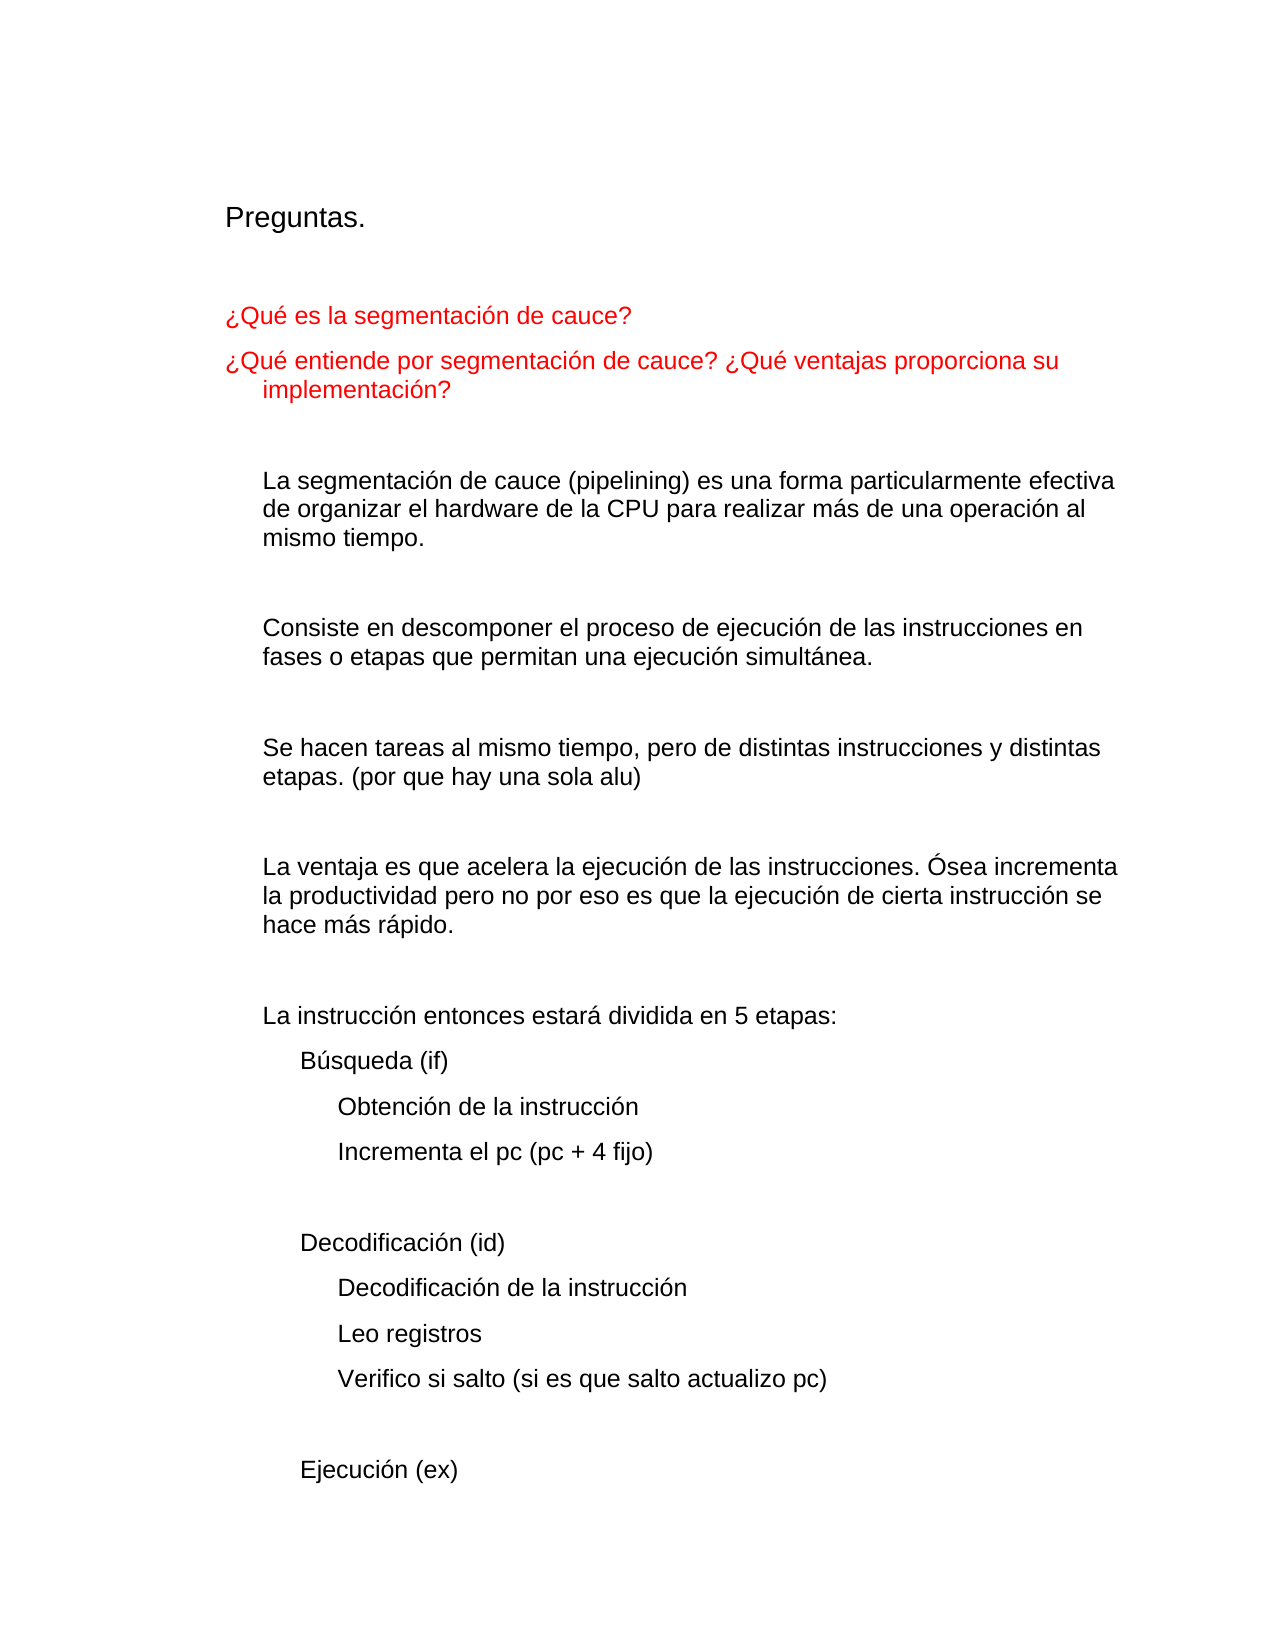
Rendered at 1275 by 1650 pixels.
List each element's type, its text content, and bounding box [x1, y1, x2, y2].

text ¿Qué entiende por segmentación de cauce? ¿Qué ventajas proporciona su implementación? [225, 346, 1125, 403]
text Obtención de la instrucción [337, 1092, 1125, 1120]
text Búsqueda (if) [300, 1046, 1125, 1075]
text Decodificación (id) [300, 1228, 1125, 1257]
text ¿Qué es la segmentación de cauce? [225, 301, 1125, 329]
text La instrucción entonces estará dividida en 5 etapas: [262, 1001, 1125, 1029]
text Ejecución (ex) [300, 1455, 1125, 1484]
text Decodificación de la instrucción [337, 1273, 1125, 1302]
text Leo registros [337, 1319, 1125, 1347]
text Preguntas. [225, 200, 1125, 234]
text La ventaja es que acelera la ejecución de las instrucciones. Ósea incrementa la productividad pero no por eso es que la ejecución de cierta instrucción se hace más rápido. [262, 852, 1125, 939]
text Se hacen tareas al mismo tiempo, pero de distintas instrucciones y distintas etapas. (por que hay una sola alu) [262, 733, 1125, 790]
text Verifico si salto (si es que salto actualizo pc) [337, 1364, 1125, 1393]
text Incrementa el pc (pc + 4 fijo) [337, 1137, 1125, 1166]
text La segmentación de cauce (pipelining) es una forma particularmente efectiva de organizar el hardware de la CPU para realizar más de una operación al mismo tiempo. [262, 466, 1125, 552]
text Consiste en descomponer el proceso de ejecución de las instrucciones en fases o etapas que permitan una ejecución simultánea. [262, 613, 1125, 671]
